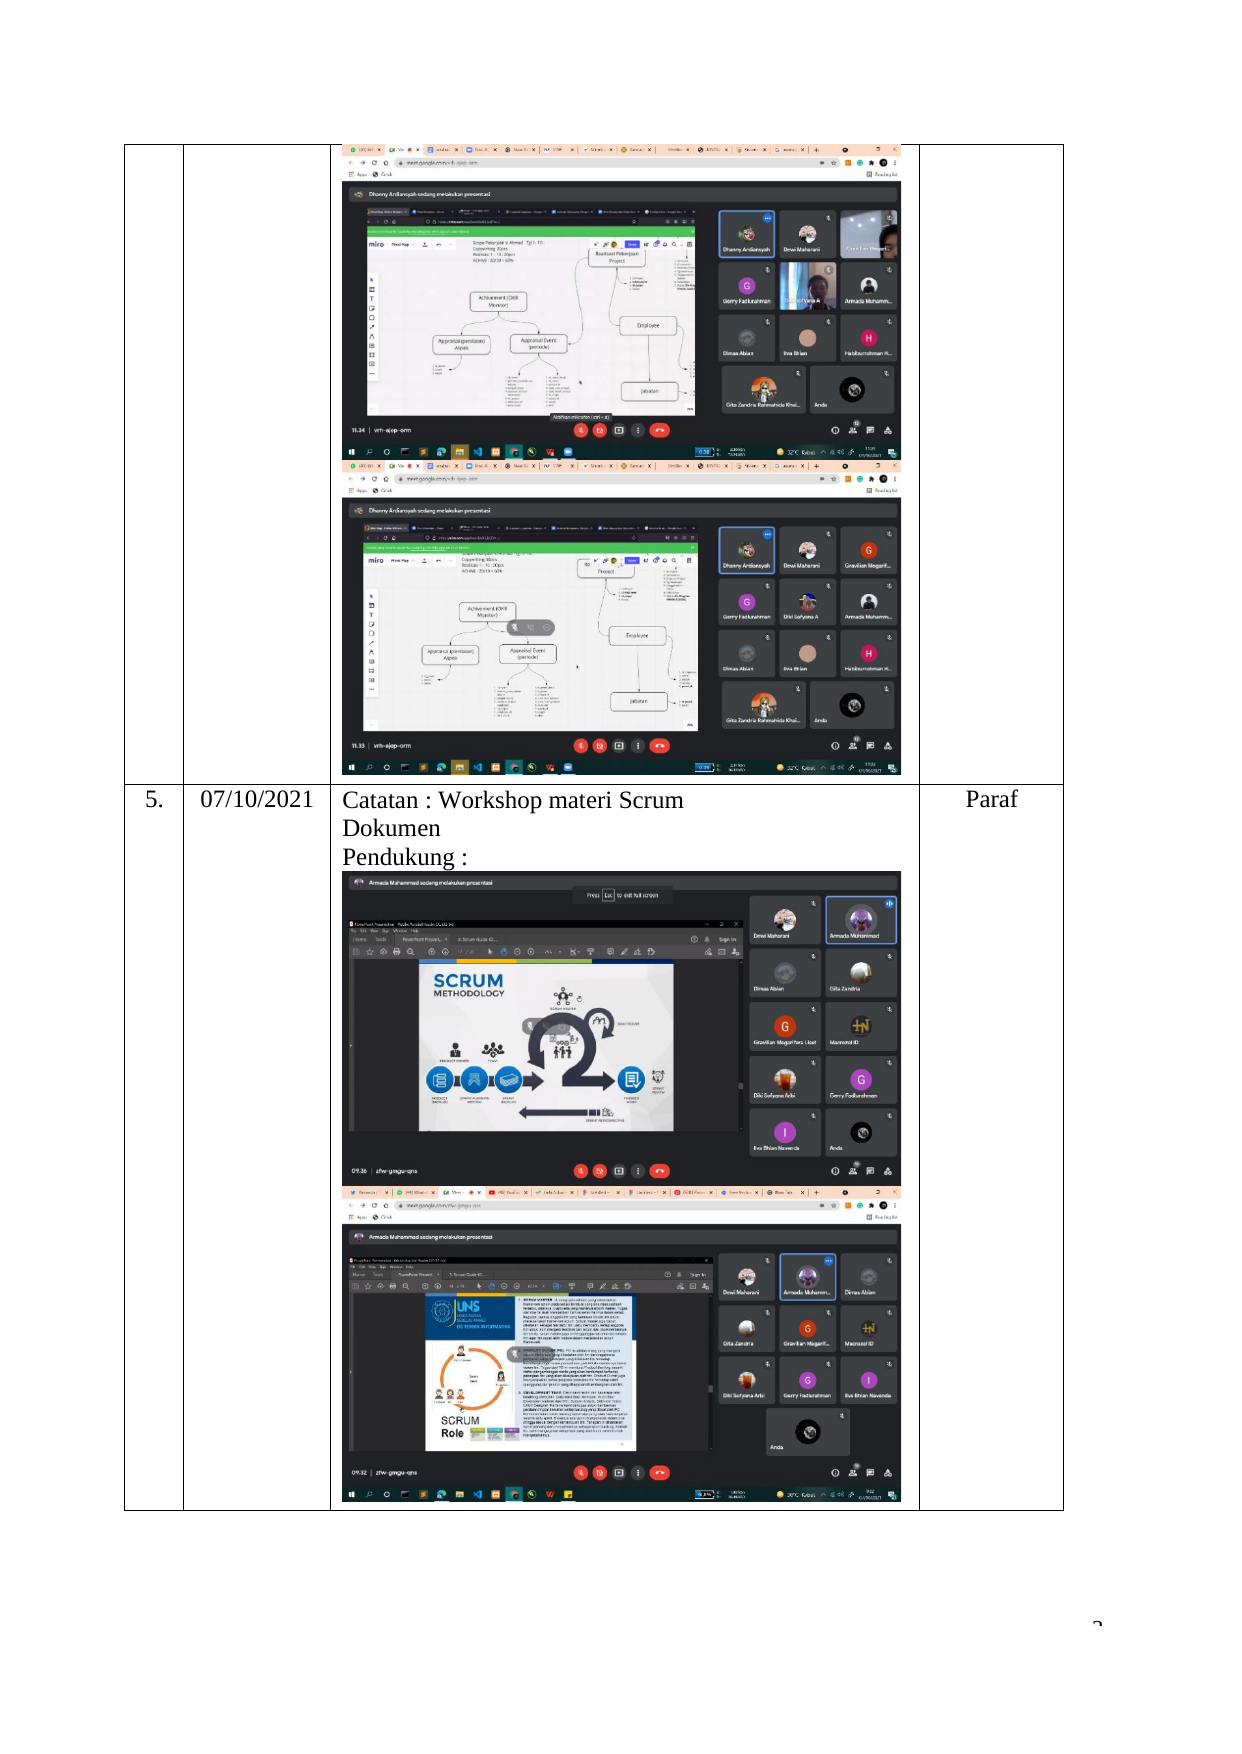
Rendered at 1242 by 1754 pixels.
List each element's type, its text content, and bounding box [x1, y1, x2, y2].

table_header [125, 145, 183, 784]
picture [342, 144, 902, 775]
table_header [920, 145, 1063, 784]
table_cell Catatan : Workshop materi Scrum Dokumen Pendukung : [331, 785, 919, 1510]
table_header [331, 145, 919, 784]
table_cell Paraf [920, 785, 1063, 1510]
table_cell 07/10/2021 [184, 785, 330, 1510]
table_cell 5. [125, 785, 183, 1510]
table_header [184, 145, 330, 784]
picture [342, 871, 902, 1502]
